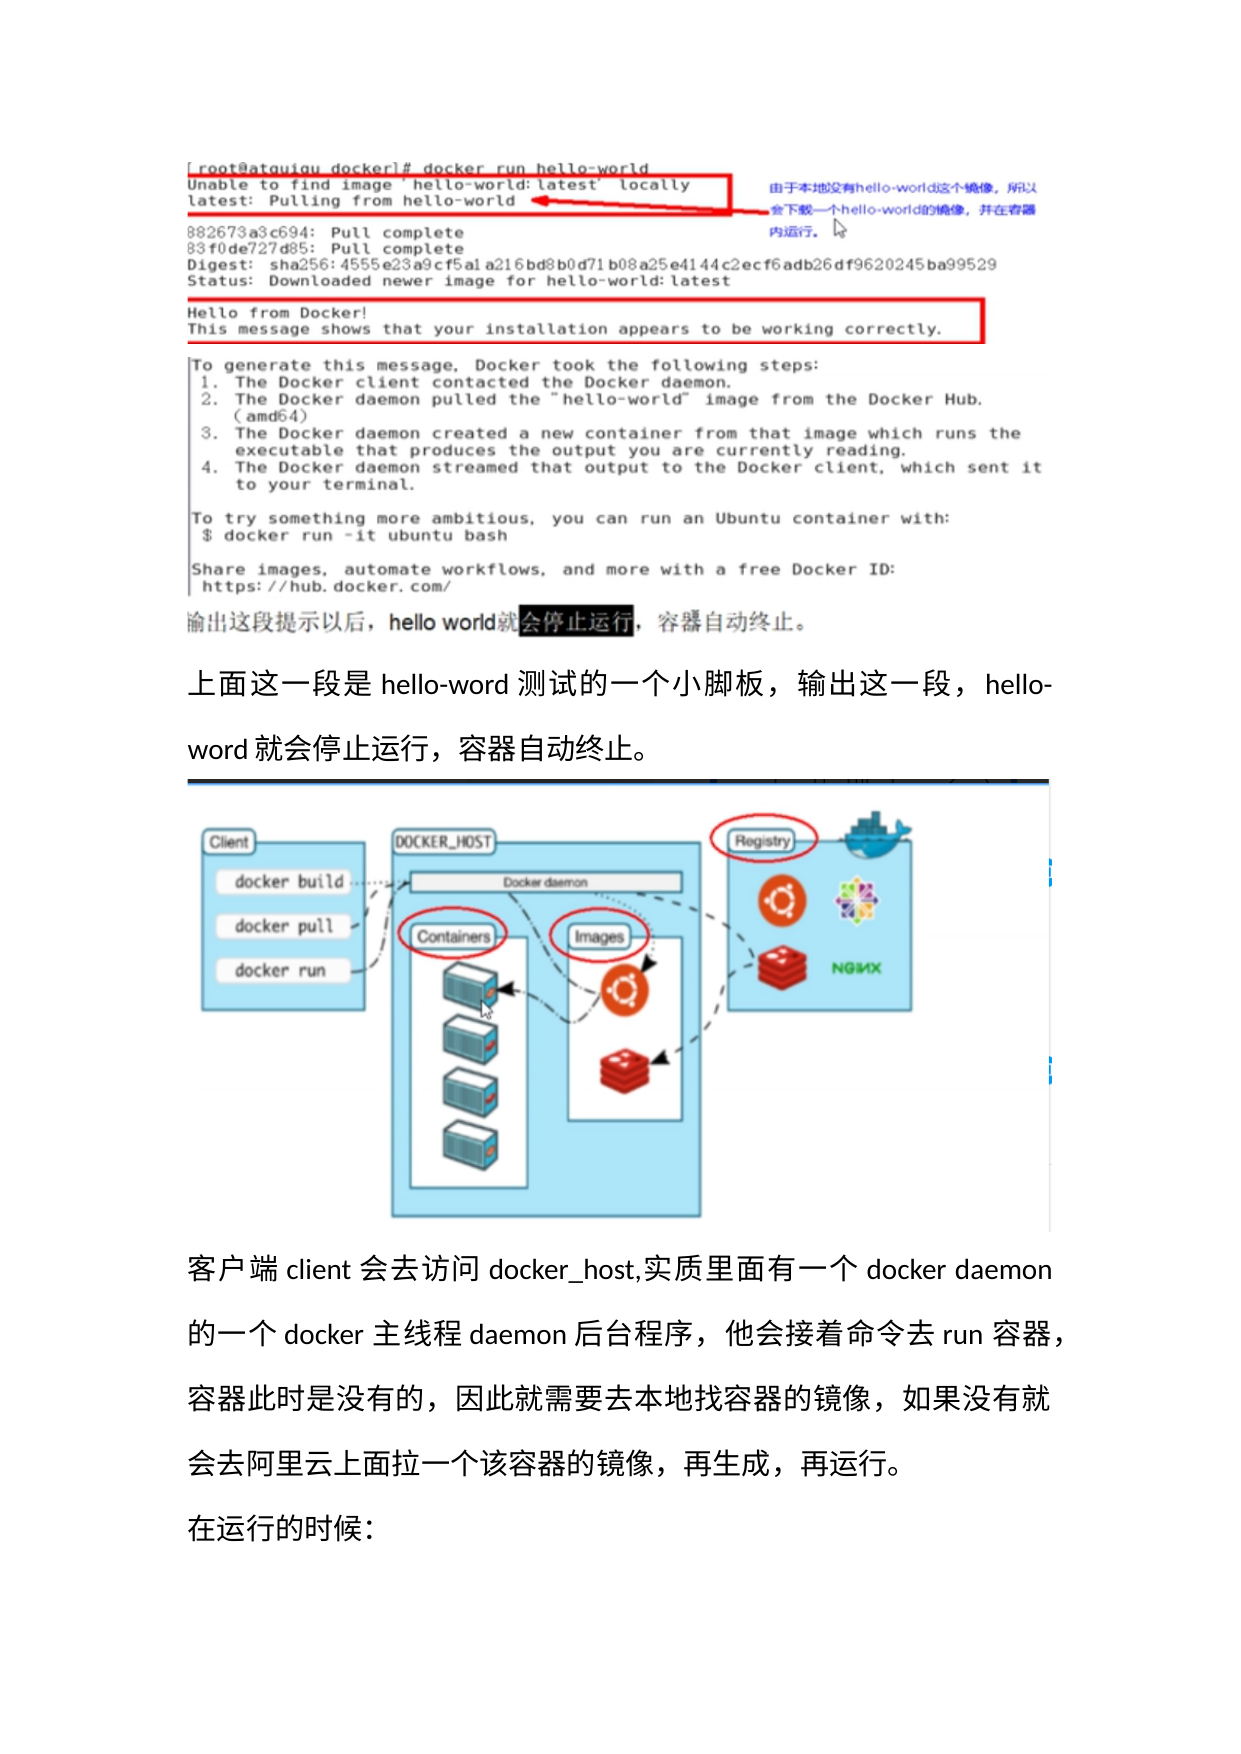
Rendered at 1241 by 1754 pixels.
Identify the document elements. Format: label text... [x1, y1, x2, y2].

list 客户端client会去访问docker_host,实质里面有一个docker daemon的一个docker 主线程daemon后台程序，他会接着命令去run 容器，容器此时是没有的，因此就需要去本地找容器的镜像，如果没有就会去阿里云上面拉一个该容器的镜像，再生成，再运行。 [187, 1234, 1053, 1494]
list 在运行的时候： [187, 1494, 1053, 1559]
picture [187, 162, 1052, 344]
list 上面这一段是hello-word测试的一个小脚板，输出这一段，hello-word就会停止运行，容器自动终止。 [187, 649, 1053, 779]
picture [187, 357, 1053, 638]
picture [187, 779, 1052, 1232]
